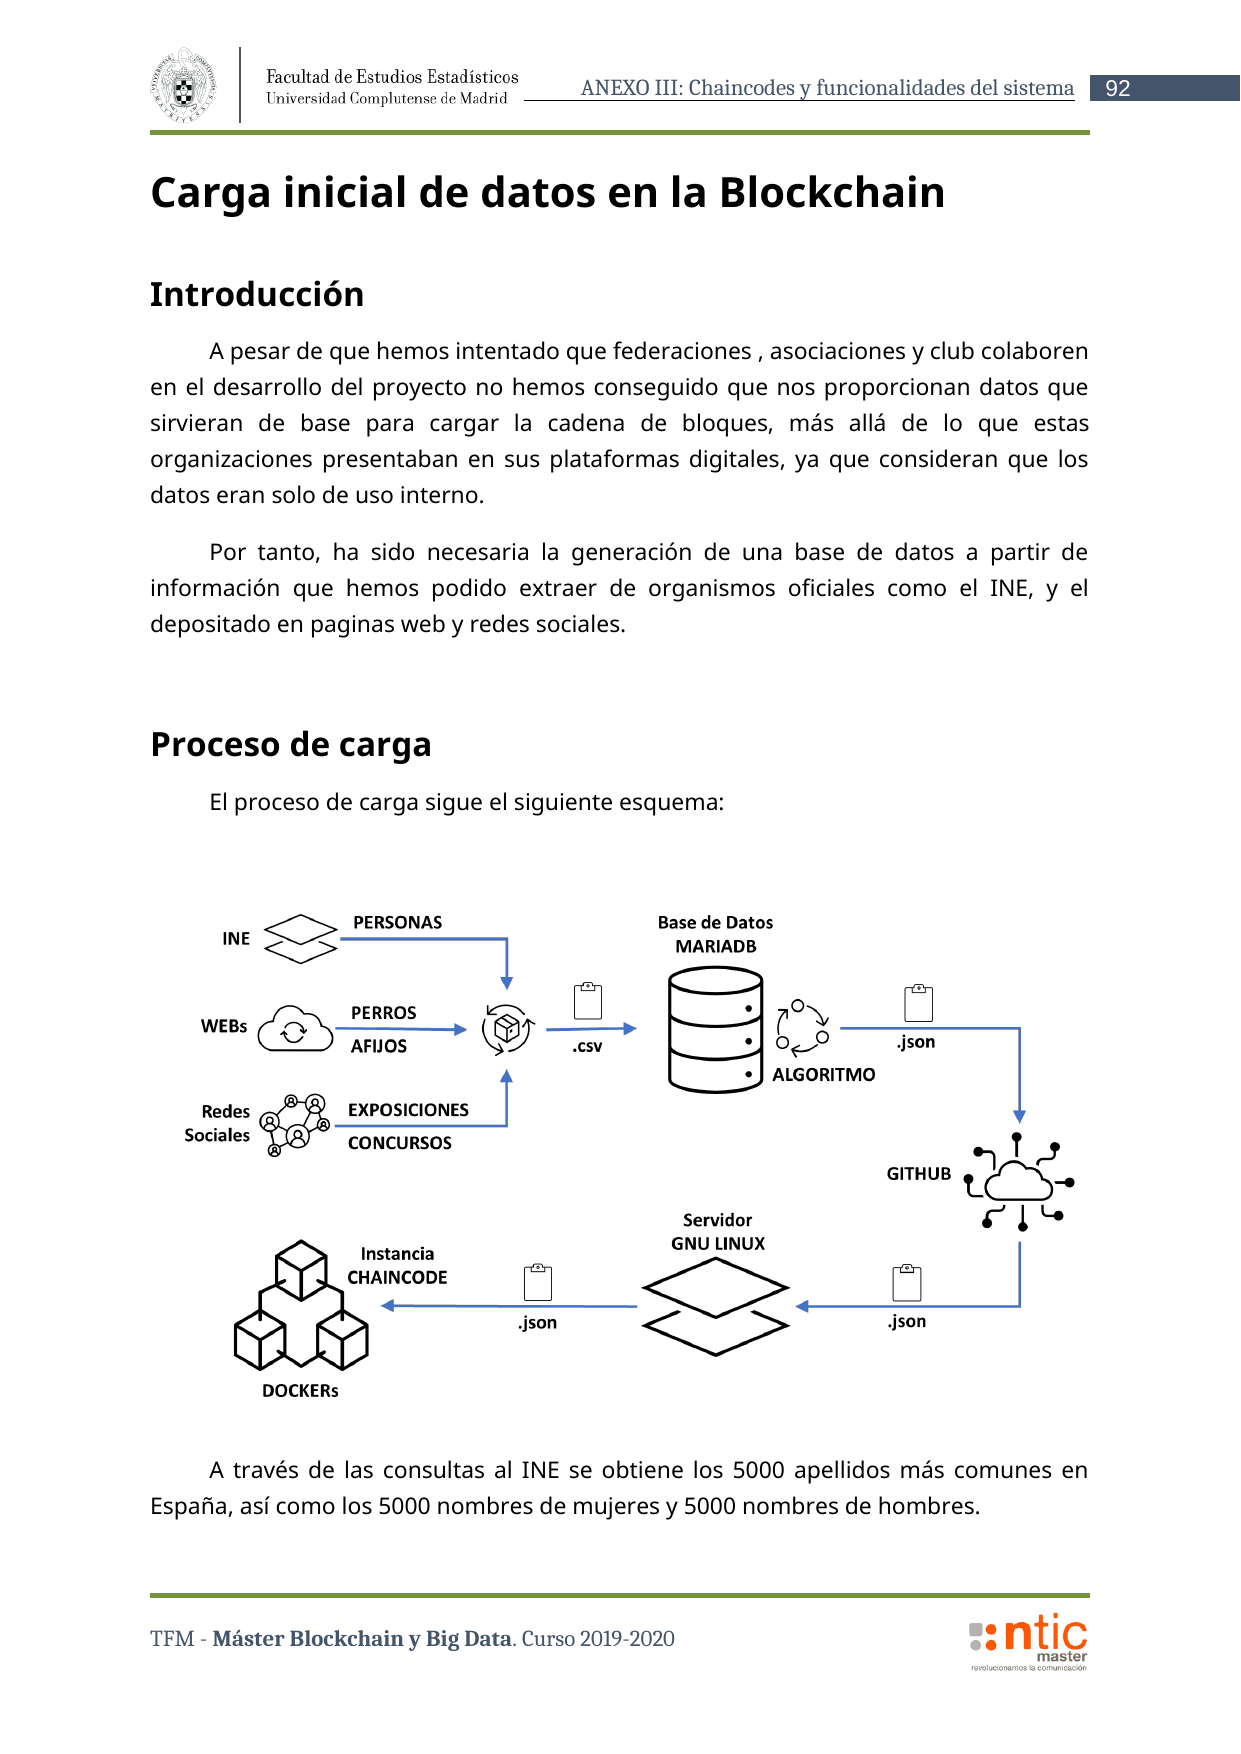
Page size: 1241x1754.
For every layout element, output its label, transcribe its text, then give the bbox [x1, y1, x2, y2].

text A través de las consultas al INE se obtiene los 5000 apellidos más comunes en España, así como los 5000 nombres de mujeres y 5000 nombres de hombres. [150, 1454, 1090, 1521]
picture [150, 899, 1078, 1414]
subtitle Proceso de carga [150, 721, 1090, 766]
text Por tanto, ha sido necesaria la generación de una base de datos a partir de información que hemos podido extraer de organismos oficiales como el INE, y el depositado en paginas web y redes sociales. [150, 536, 1090, 639]
text A pesar de que hemos intentado que federaciones , asociaciones y club colaboren en el desarrollo del proyecto no hemos conseguido que nos proporcionan datos que sirvieran de base para cargar la cadena de bloques, más allá de lo que estas organizaciones presentaban en sus plataformas digitales, ya que consideran que los datos eran solo de uso interno. [150, 335, 1090, 510]
subtitle Introducción [150, 270, 1090, 316]
picture [966, 1580, 1091, 1705]
subtitle Carga inicial de datos en la Blockchain [150, 162, 1090, 219]
picture [150, 47, 524, 123]
text El proceso de carga sigue el siguiente esquema: [150, 786, 1090, 817]
